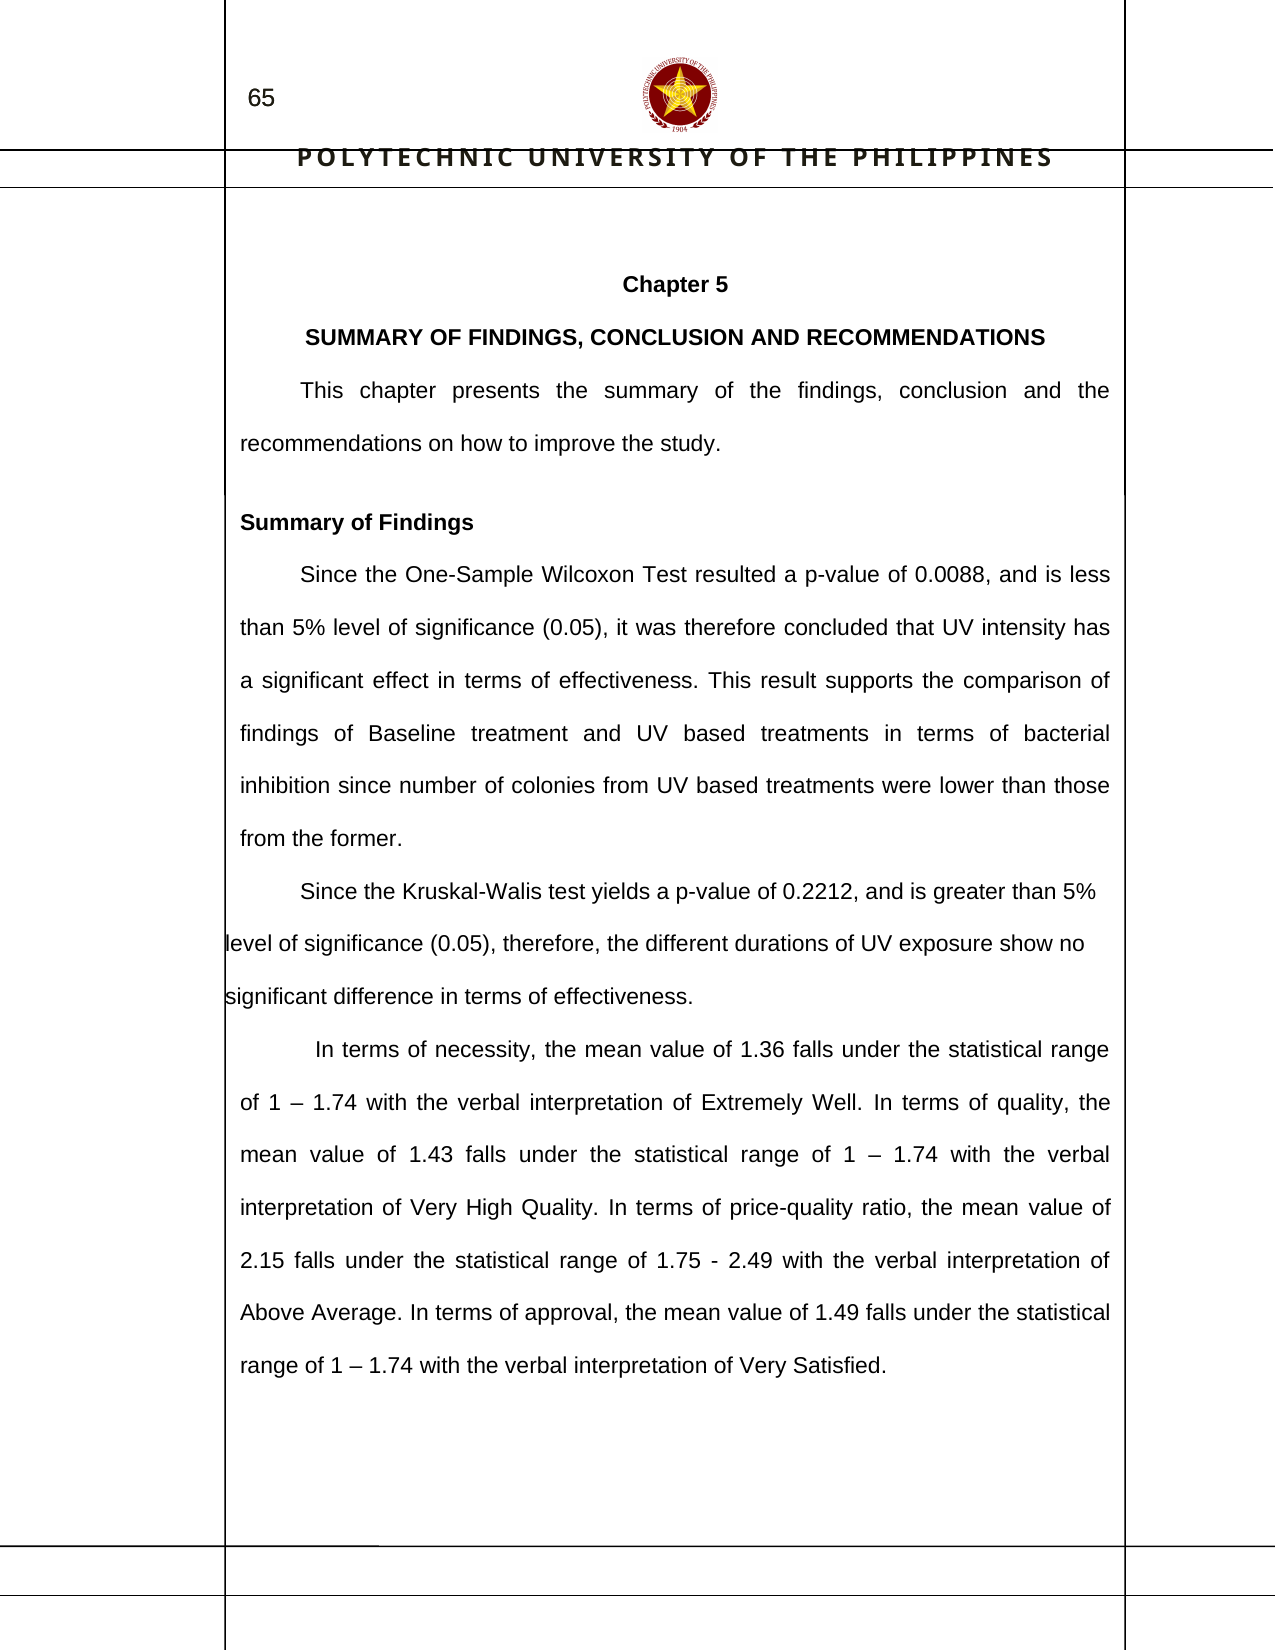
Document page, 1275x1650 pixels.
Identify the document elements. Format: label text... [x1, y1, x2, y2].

text Since the Kruskal-Walis test yields a p-value of 0.2212, and is greater than 5% level of significance (0.05), therefore, the different durations of UV exposure show no significant difference in terms of effectiveness. [225, 878, 1125, 1009]
text This chapter presents the summary of the findings, conclusion and the recommendations on how to improve the study. [240, 377, 1111, 456]
picture [642, 57, 718, 133]
text SUMMARY OF FINDINGS, CONCLUSION AND RECOMMENDATIONS [240, 324, 1111, 351]
text Since the One-Sample Wilcoxon Test resulted a p-value of 0.0088, and is less than 5% level of significance (0.05), it was therefore concluded that UV intensity has a significant effect in terms of effectiveness. This result supports the comparison of findings of Baseline treatment and UV based treatments in terms of bacterial inhibition since number of colonies from UV based treatments were lower than those from the former. [240, 561, 1111, 851]
text In terms of necessity, the mean value of 1.36 falls under the statistical range of 1 – 1.74 with the verbal interpretation of Extremely Well. In terms of quality, the mean value of 1.43 falls under the statistical range of 1 – 1.74 with the verbal interpretation of Very High Quality. In terms of price-quality ratio, the mean value of 2.15 falls under the statistical range of 1.75 - 2.49 with the verbal interpretation of Above Average. In terms of approval, the mean value of 1.49 falls under the statistical range of 1 – 1.74 with the verbal interpretation of Very Satisfied. [240, 1036, 1111, 1378]
text Chapter 5 [240, 271, 1111, 298]
text Summary of Findings [240, 509, 1111, 535]
